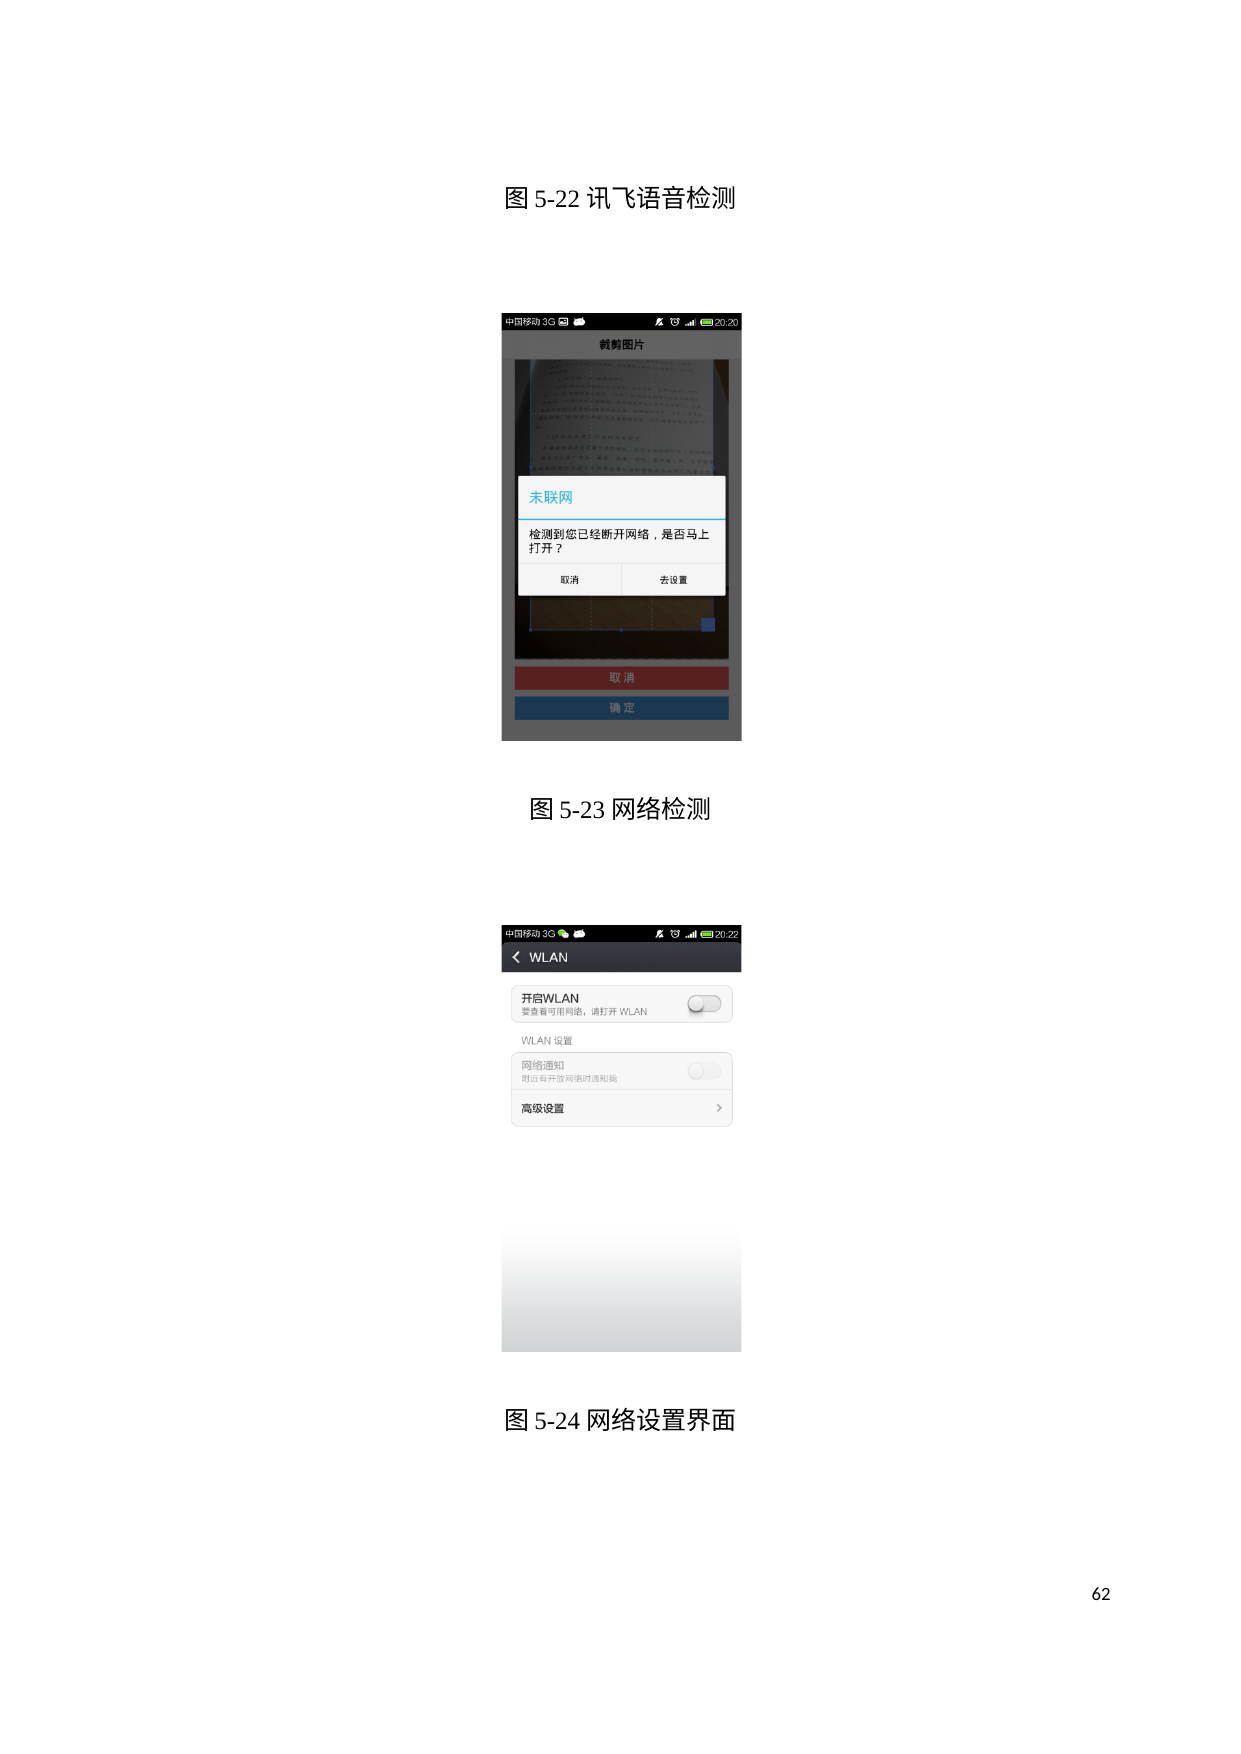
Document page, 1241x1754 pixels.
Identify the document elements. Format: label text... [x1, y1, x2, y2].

text 图5-23 网络检测 [130, 298, 1110, 842]
text 图5-24 网络设置界面 [130, 909, 1110, 1453]
picture [501, 313, 742, 741]
picture [501, 925, 742, 1352]
text 图5-22 讯飞语音检测 [130, 162, 1110, 230]
